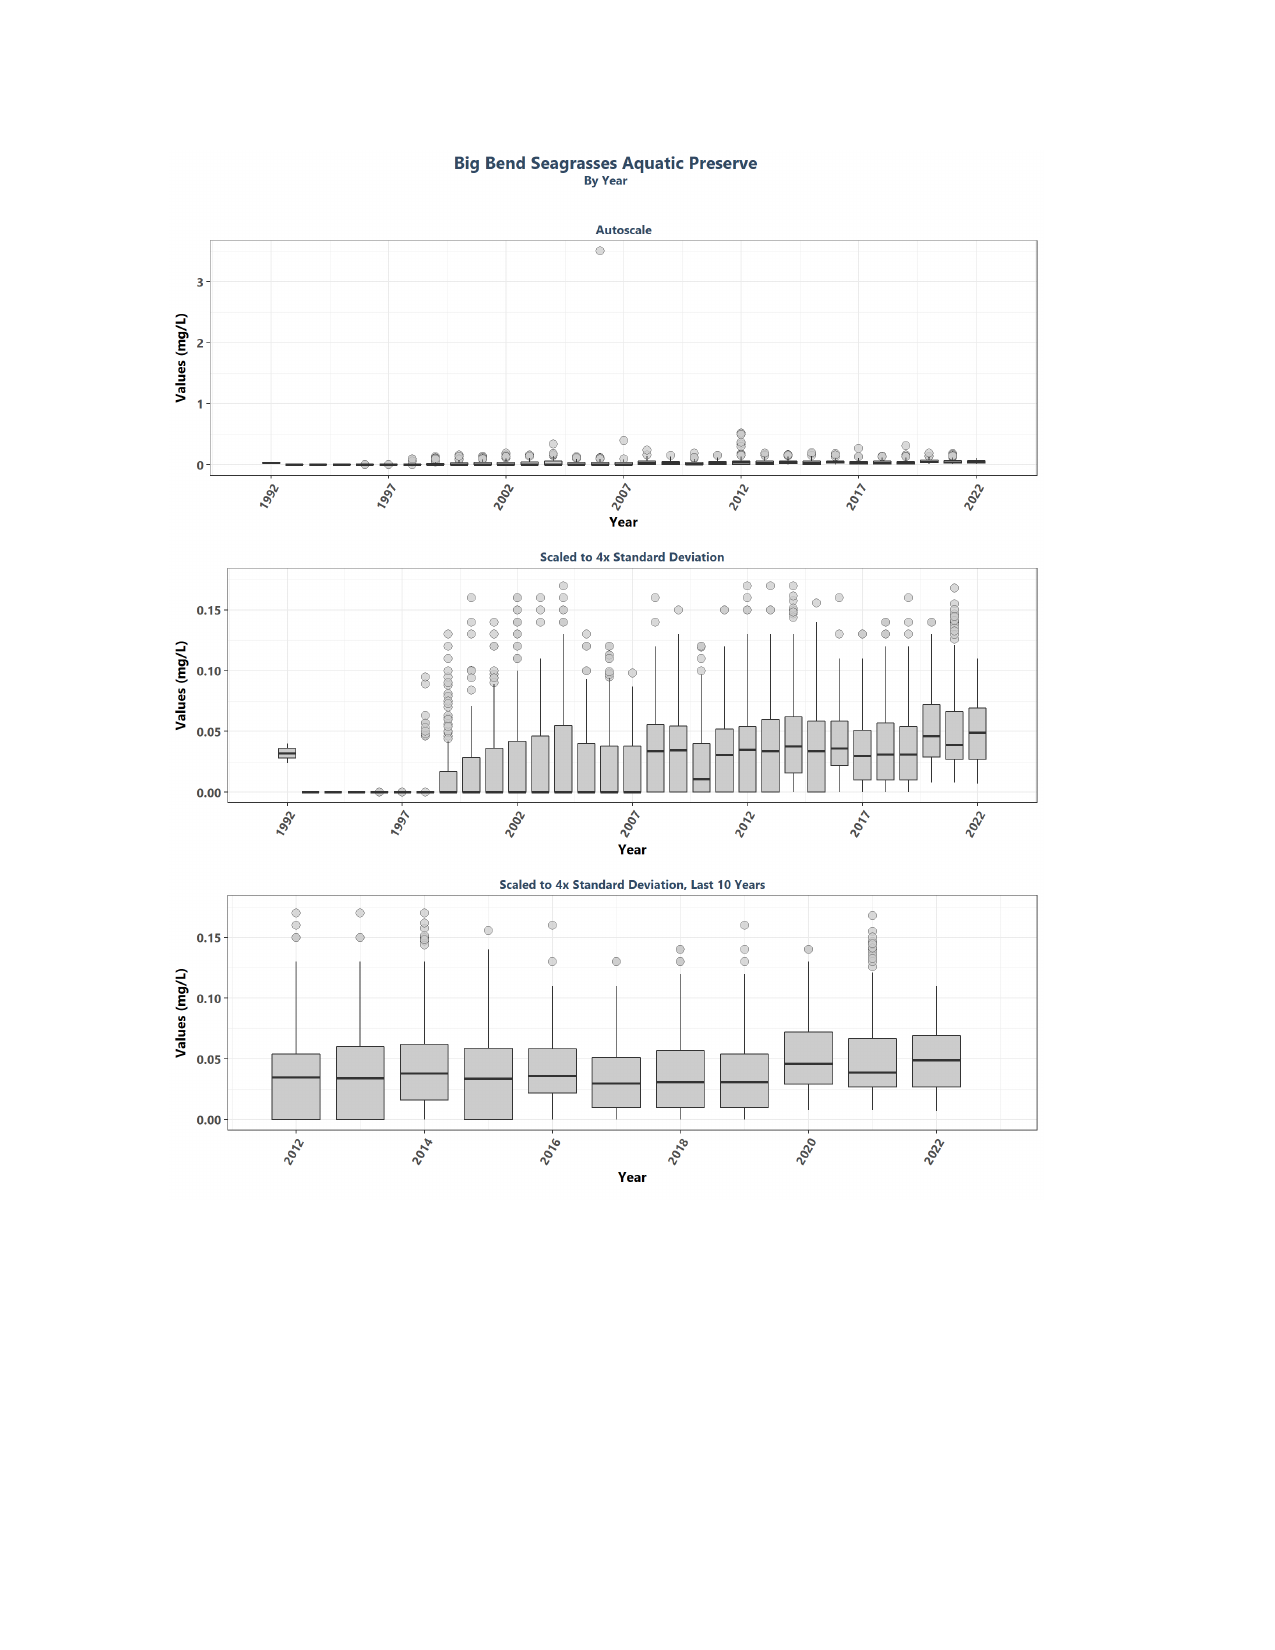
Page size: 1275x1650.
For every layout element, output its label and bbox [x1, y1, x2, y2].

picture [168, 150, 1044, 1200]
